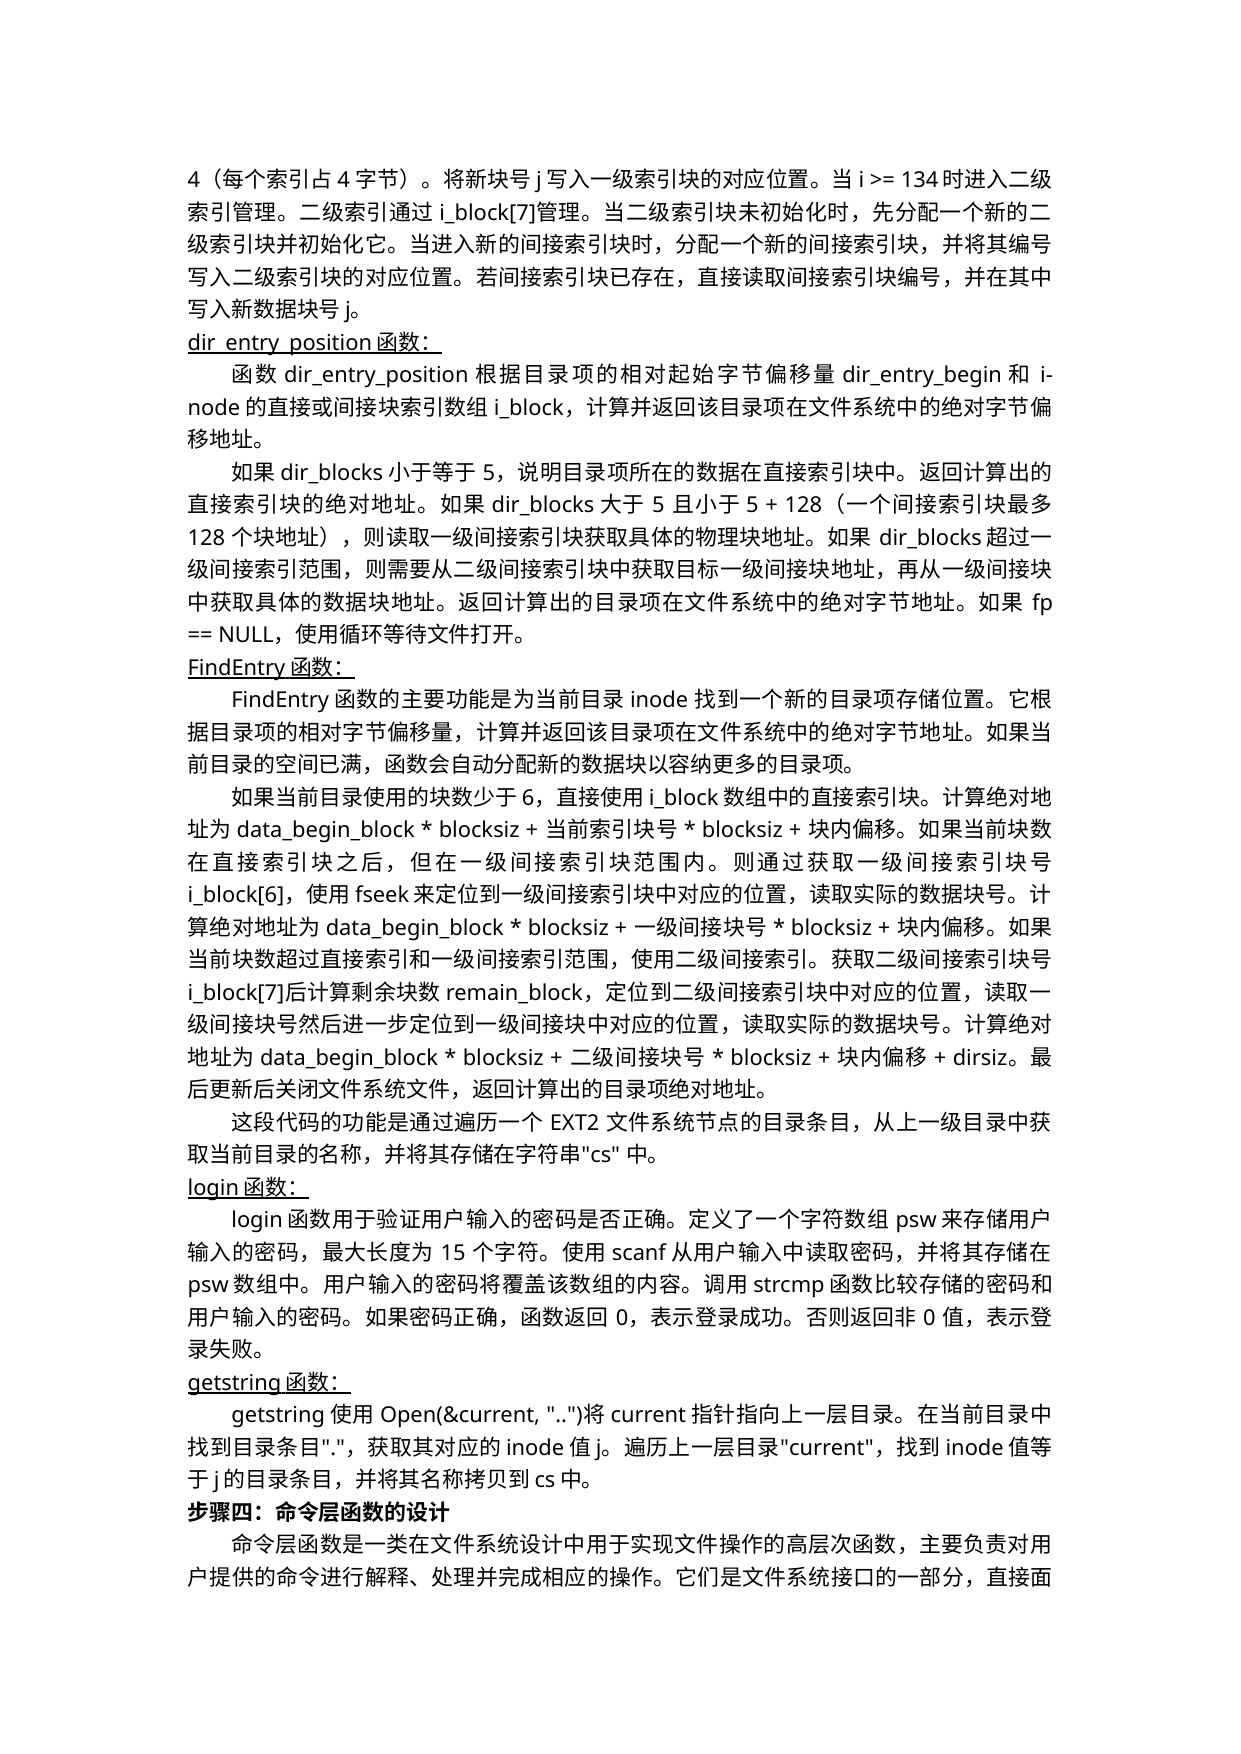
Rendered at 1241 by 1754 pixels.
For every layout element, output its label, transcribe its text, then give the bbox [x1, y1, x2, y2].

text getstring使用Open(&current, "..")将current指针指向上一层目录。在当前目录中找到目录条目"."，获取其对应的inode值j。遍历上一层目录"current"，找到inode值等于j的目录条目，并将其名称拷贝到cs中。 [187, 1397, 1053, 1494]
text 步骤四：命令层函数的设计 [187, 1494, 1053, 1527]
text 函数dir_entry_position根据目录项的相对起始字节偏移量dir_entry_begin和 i-node的直接或间接块索引数组i_block，计算并返回该目录项在文件系统中的绝对字节偏移地址。 [187, 357, 1053, 454]
text login函数用于验证用户输入的密码是否正确。定义了一个字符数组psw来存储用户输入的密码，最大长度为 15 个字符。使用scanf从用户输入中读取密码，并将其存储在psw数组中。用户输入的密码将覆盖该数组的内容。调用strcmp函数比较存储的密码和用户输入的密码。如果密码正确，函数返回 0，表示登录成功。否则返回非 0 值，表示登录失败。 [187, 1202, 1053, 1364]
text login函数： [187, 1169, 1053, 1202]
text 这段代码的功能是通过遍历一个 EXT2 文件系统节点的目录条目，从上一级目录中获取当前目录的名称，并将其存储在字符串"cs" 中。 [187, 1104, 1053, 1169]
text FindEntry函数的主要功能是为当前目录inode 找到一个新的目录项存储位置。它根据目录项的相对字节偏移量，计算并返回该目录项在文件系统中的绝对字节地址。如果当前目录的空间已满，函数会自动分配新的数据块以容纳更多的目录项。 [187, 682, 1053, 779]
text dir_entry_position函数： [187, 324, 1053, 357]
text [187, 162, 1053, 324]
text 如果当前目录使用的块数少于6，直接使用i_block数组中的直接索引块。计算绝对地址为data_begin_block * blocksiz + 当前索引块号 * blocksiz + 块内偏移。如果当前块数在直接索引块之后，但在一级间接索引块范围内。则通过获取一级间接索引块号 i_block[6]，使用fseek来定位到一级间接索引块中对应的位置，读取实际的数据块号。计算绝对地址为data_begin_block * blocksiz + 一级间接块号 * blocksiz + 块内偏移。如果当前块数超过直接索引和一级间接索引范围，使用二级间接索引。获取二级间接索引块号i_block[7]后计算剩余块数remain_block，定位到二级间接索引块中对应的位置，读取一级间接块号然后进一步定位到一级间接块中对应的位置，读取实际的数据块号。计算绝对地址为data_begin_block * blocksiz + 二级间接块号 * blocksiz + 块内偏移 + dirsiz。最后更新后关闭文件系统文件，返回计算出的目录项绝对地址。 [187, 779, 1053, 1104]
text 如果dir_blocks小于等于 5，说明目录项所在的数据在直接索引块中。返回计算出的直接索引块的绝对地址。如果dir_blocks大于 5 且小于5 + 128（一个间接索引块最多 128 个块地址），则读取一级间接索引块获取具体的物理块地址。如果dir_blocks超过一级间接索引范围，则需要从二级间接索引块中获取目标一级间接块地址，再从一级间接块中获取具体的数据块地址。返回计算出的目录项在文件系统中的绝对字节地址。如果fp == NULL，使用循环等待文件打开。 [187, 454, 1053, 649]
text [187, 1527, 1053, 1592]
text getstring函数： [187, 1364, 1053, 1397]
text FindEntry函数： [187, 649, 1053, 682]
